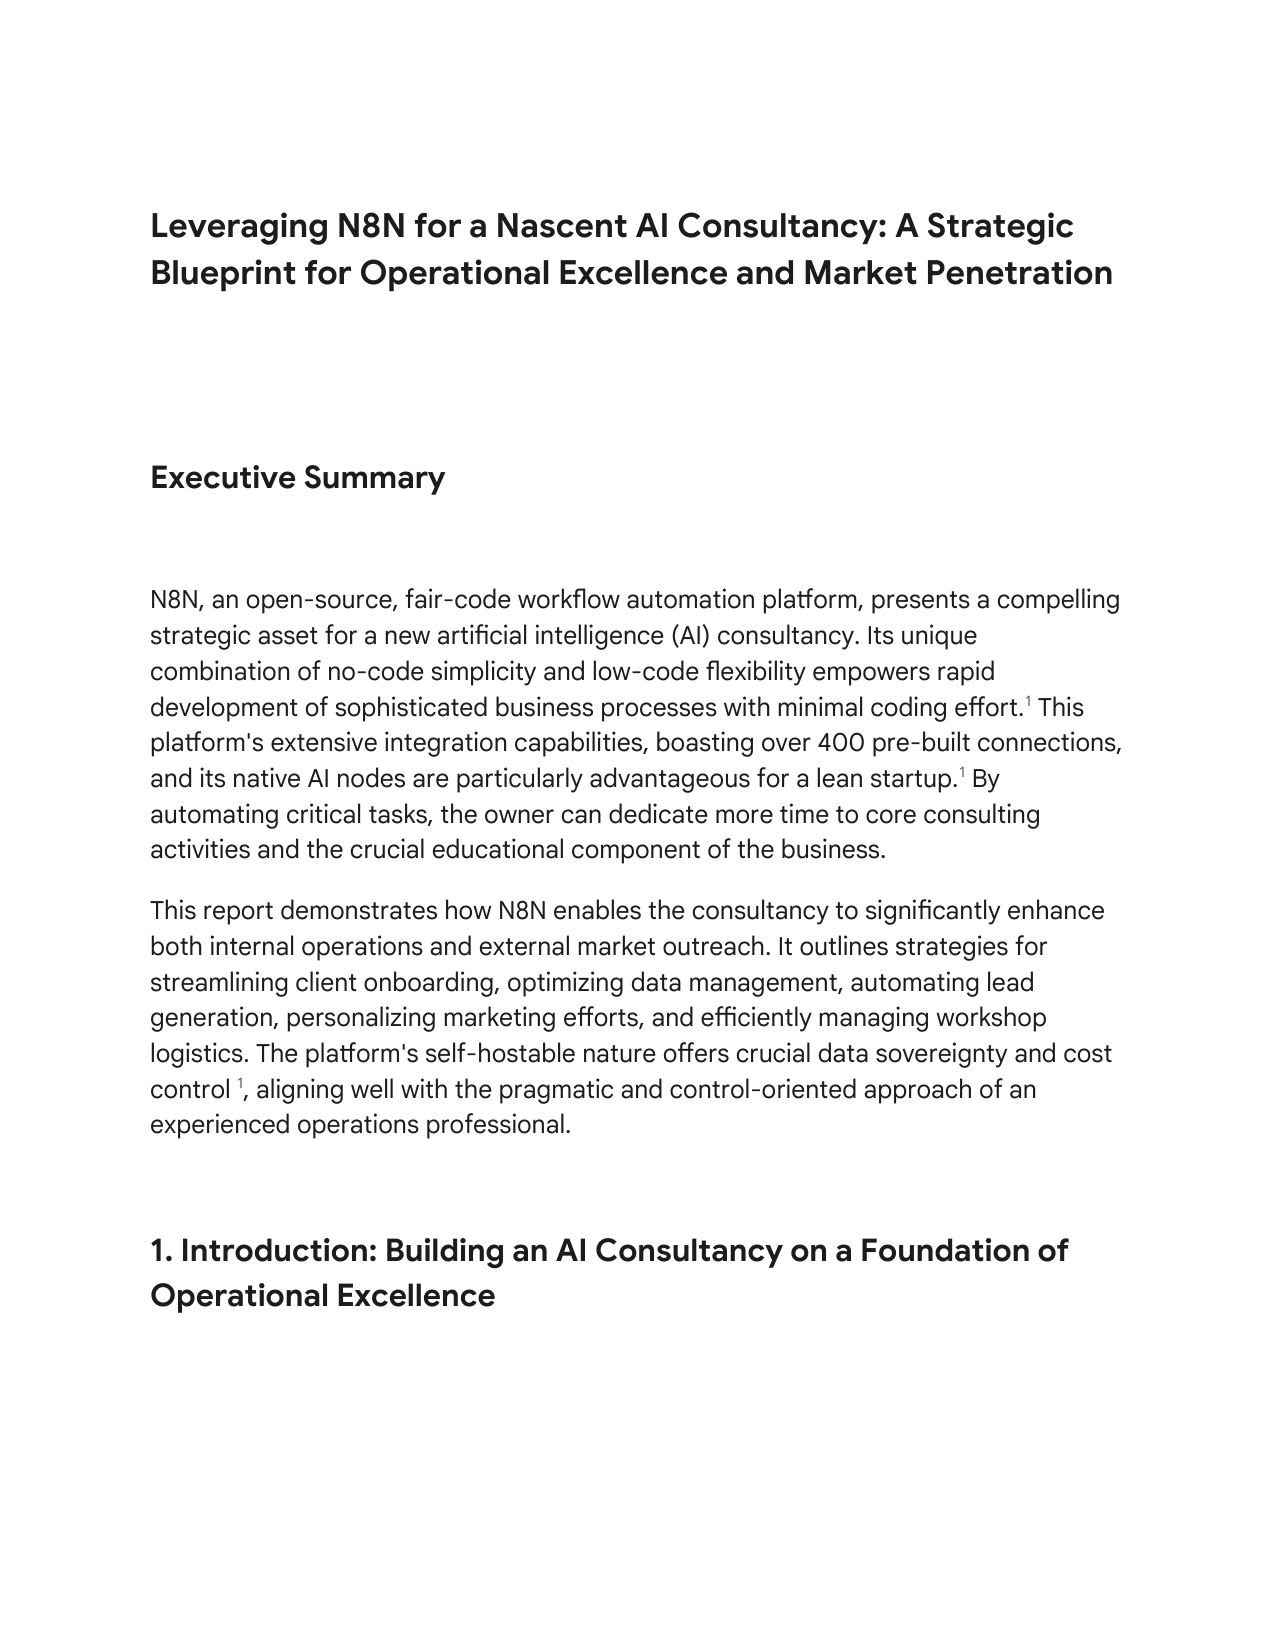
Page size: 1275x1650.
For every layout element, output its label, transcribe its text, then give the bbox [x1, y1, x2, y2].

text N8N, an open-source, fair-code workflow automation platform, presents a compelling strategic asset for a new artificial intelligence (AI) consultancy. Its unique combination of no-code simplicity and low-code flexibility empowers rapid development of sophisticated business processes with minimal coding effort.1 This platform's extensive integration capabilities, boasting over 400 pre-built connections, and its native AI nodes are particularly advantageous for a lean startup.1 By automating critical tasks, the owner can dedicate more time to core consulting activities and the crucial educational component of the business. [150, 584, 1125, 866]
text This report demonstrates how N8N enables the consultancy to significantly enhance both internal operations and external market outreach. It outlines strategies for streamlining client onboarding, optimizing data management, automating lead generation, personalizing marketing efforts, and efficiently managing workshop logistics. The platform's self-hostable nature offers crucial data sovereignty and cost control 1, aligning well with the pragmatic and control-oriented approach of an experienced operations professional. [150, 895, 1125, 1141]
subtitle 1. Introduction: Building an AI Consultancy on a Foundation of Operational Excellence [150, 1231, 1125, 1315]
subtitle Leveraging N8N for a Nascent AI Consultancy: A Strategic Blueprint for Operational Excellence and Market Penetration [150, 205, 1125, 294]
subtitle Executive Summary [150, 458, 1125, 497]
